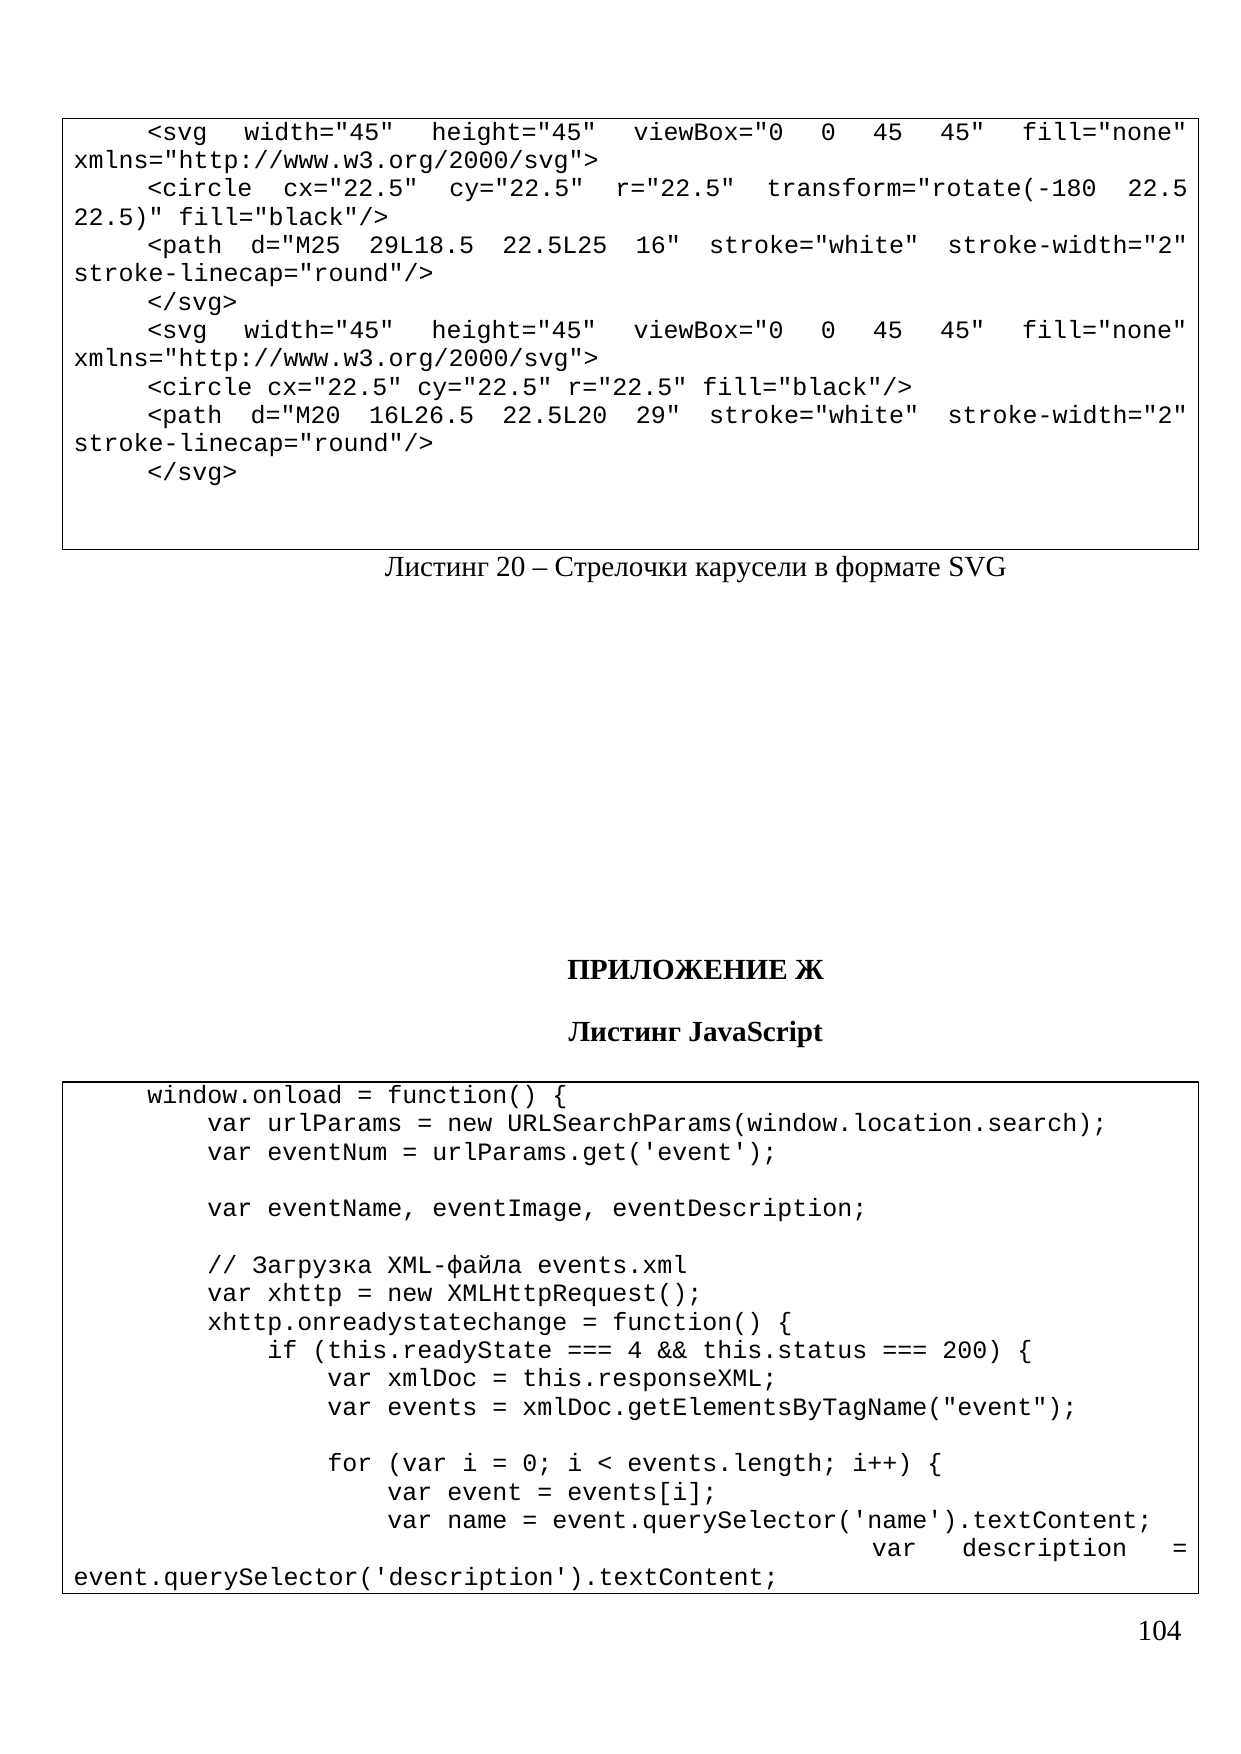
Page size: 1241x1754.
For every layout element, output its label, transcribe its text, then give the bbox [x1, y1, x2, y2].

table_header <svg width="45" height="45" viewBox="0 0 45 45" fill="none" xmlns="http://www.w3.org/2000/svg"> <circle cx="22.5" cy="22.5" r="22.5" transform="rotate(-180 22.5 22.5)" fill="black"/> <path d="M25 29L18.5 22.5L25 16" stroke="white" stroke-width="2" stroke-linecap="round"/> </svg> <svg width="45" height="45" viewBox="0 0 45 45" fill="none" xmlns="http://www.w3.org/2000/svg"> <circle cx="22.5" cy="22.5" r="22.5" fill="black"/> <path d="M20 16L26.5 22.5L20 29" stroke="white" stroke-width="2" stroke-linecap="round"/> </svg> [63, 119, 1198, 548]
text Листинг JavaScript [136, 1014, 1181, 1048]
text Листинг 20 – Стрелочки карусели в формате SVG [136, 550, 1181, 583]
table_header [63, 1083, 1198, 1592]
text ПРИЛОЖЕНИЕ Ж [136, 952, 1181, 986]
